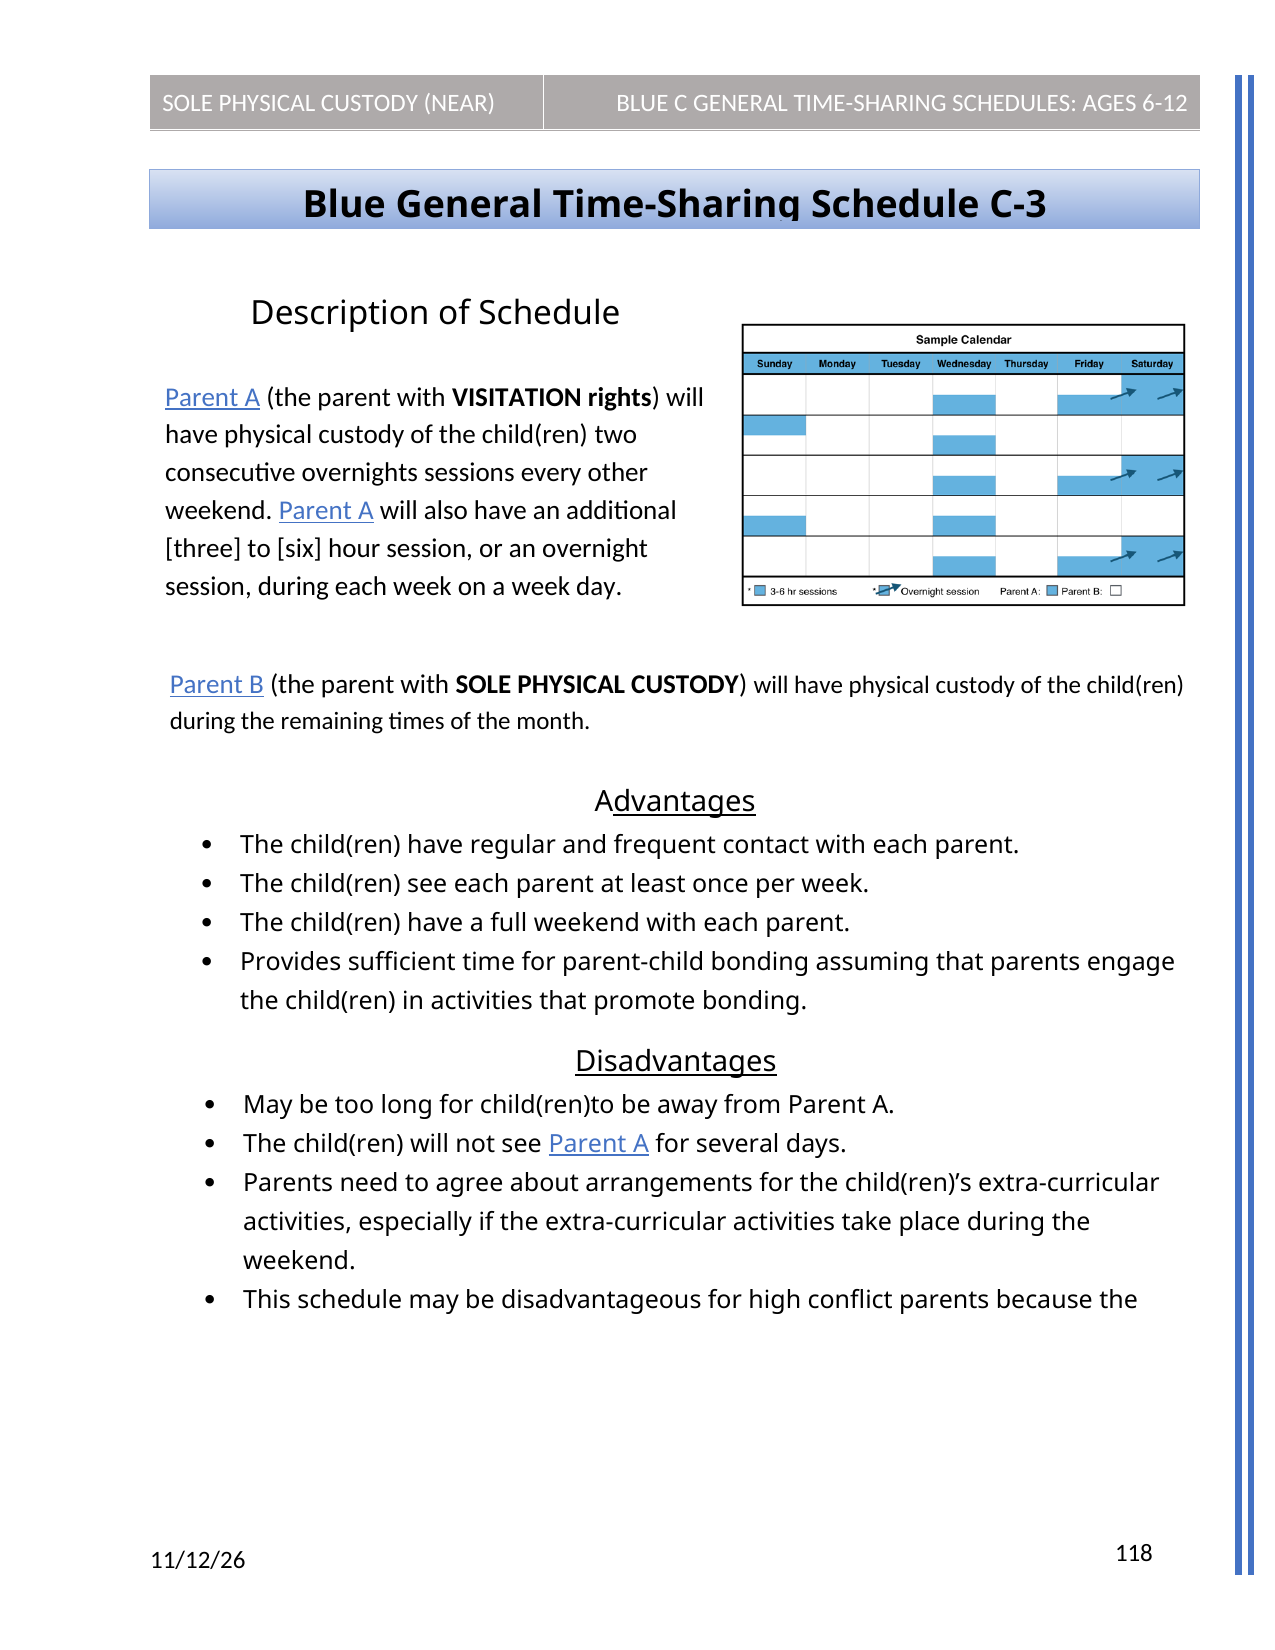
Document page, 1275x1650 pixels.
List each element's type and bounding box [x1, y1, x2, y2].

picture [737, 321, 1188, 610]
